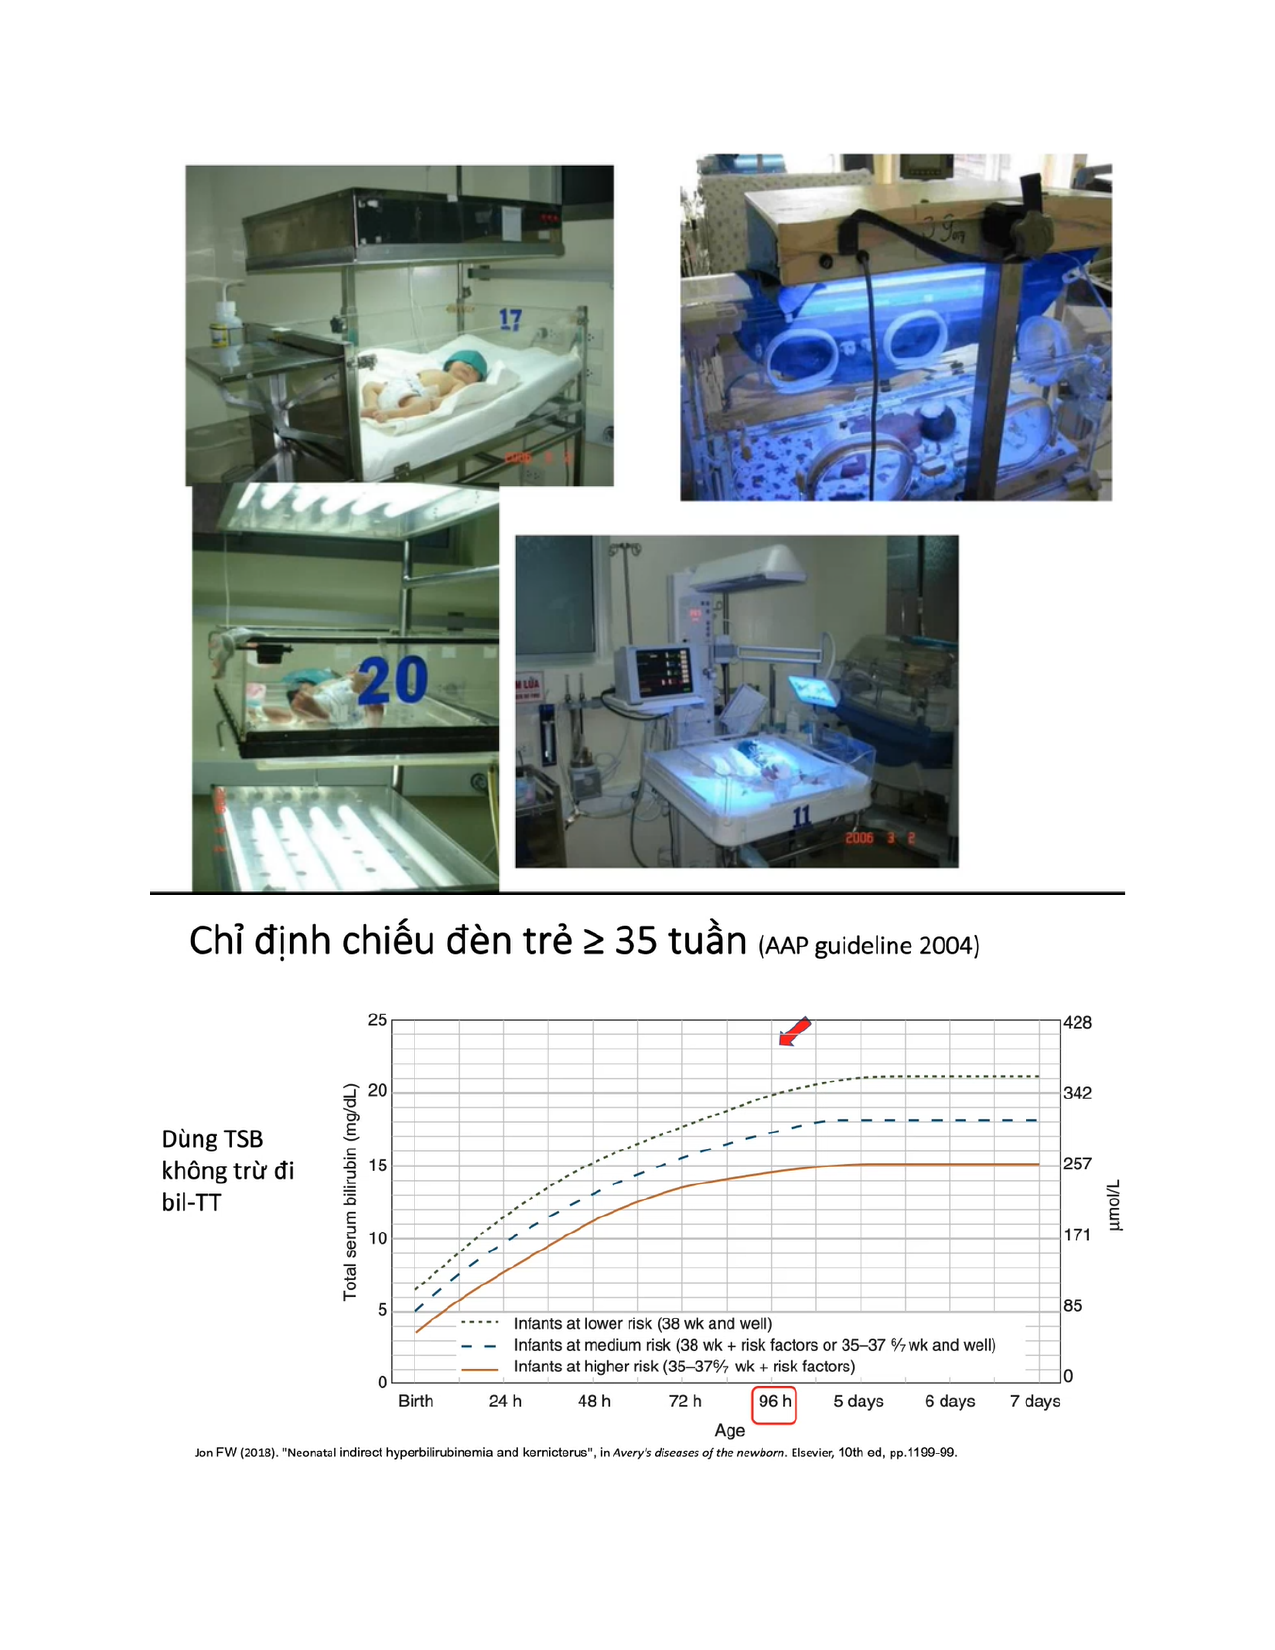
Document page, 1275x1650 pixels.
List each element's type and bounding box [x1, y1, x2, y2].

picture [150, 913, 1125, 1470]
picture [150, 150, 1125, 895]
